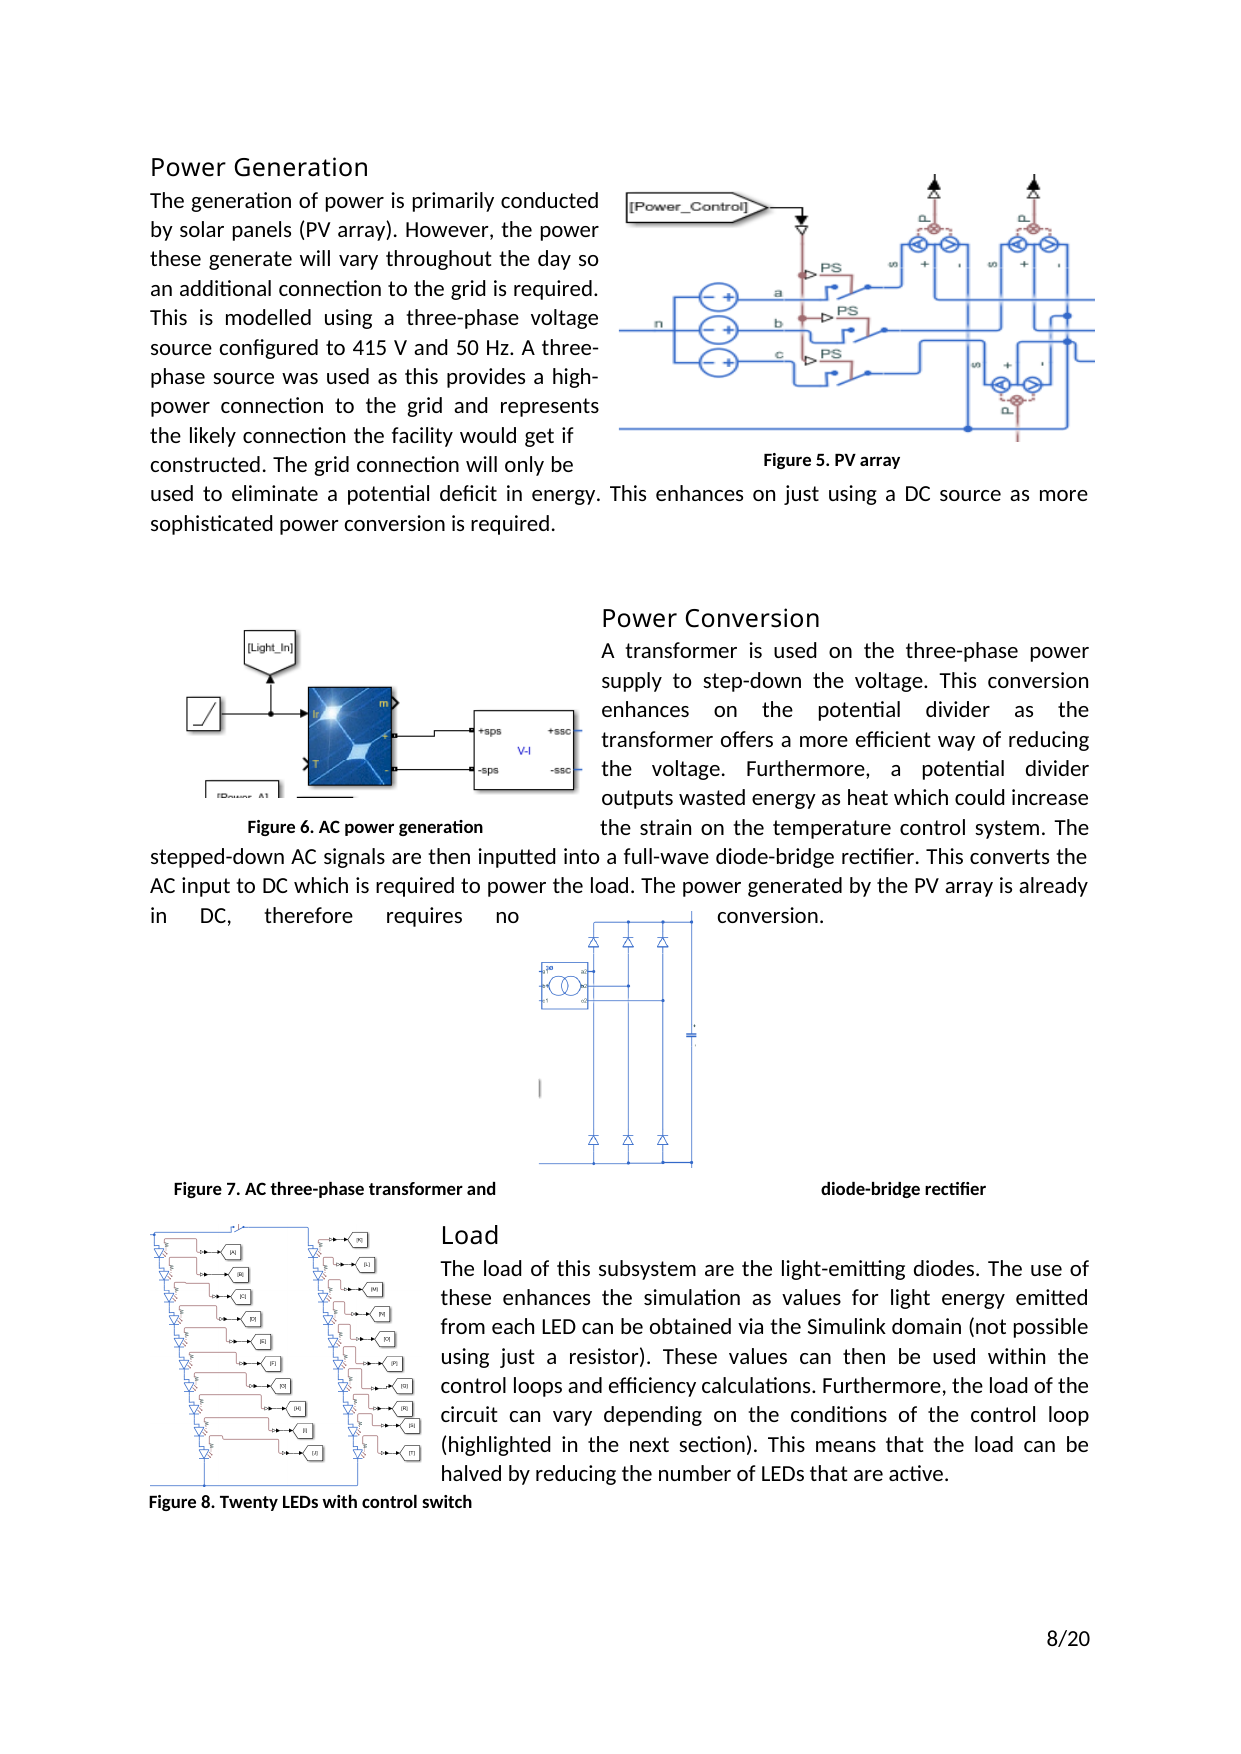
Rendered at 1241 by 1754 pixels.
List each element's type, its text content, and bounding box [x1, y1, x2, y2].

picture [538, 911, 698, 1168]
subtitle Power Generation [150, 150, 1090, 184]
picture [150, 1224, 422, 1487]
subtitle Load [150, 1218, 1090, 1252]
picture [150, 609, 583, 798]
picture [618, 174, 1095, 442]
text The load of this subsystem are the light-emitting diodes. The use of these enhances the simulation as values for light energy emitted from each LED can be obtained via the Simulink domain (not possible using just a resistor). These values can then be used within the control loops and efficiency calculations. Furthermore, the load of the circuit can vary depending on the conditions of the control loop (highlighted in the next section). This means that the load can be halved by reducing the number of LEDs that are active. [422, 1254, 1090, 1487]
text Figure 7. AC three-phase transformer and diode-bridge rectifier [150, 1177, 1090, 1200]
subtitle Power Conversion [150, 601, 1090, 635]
